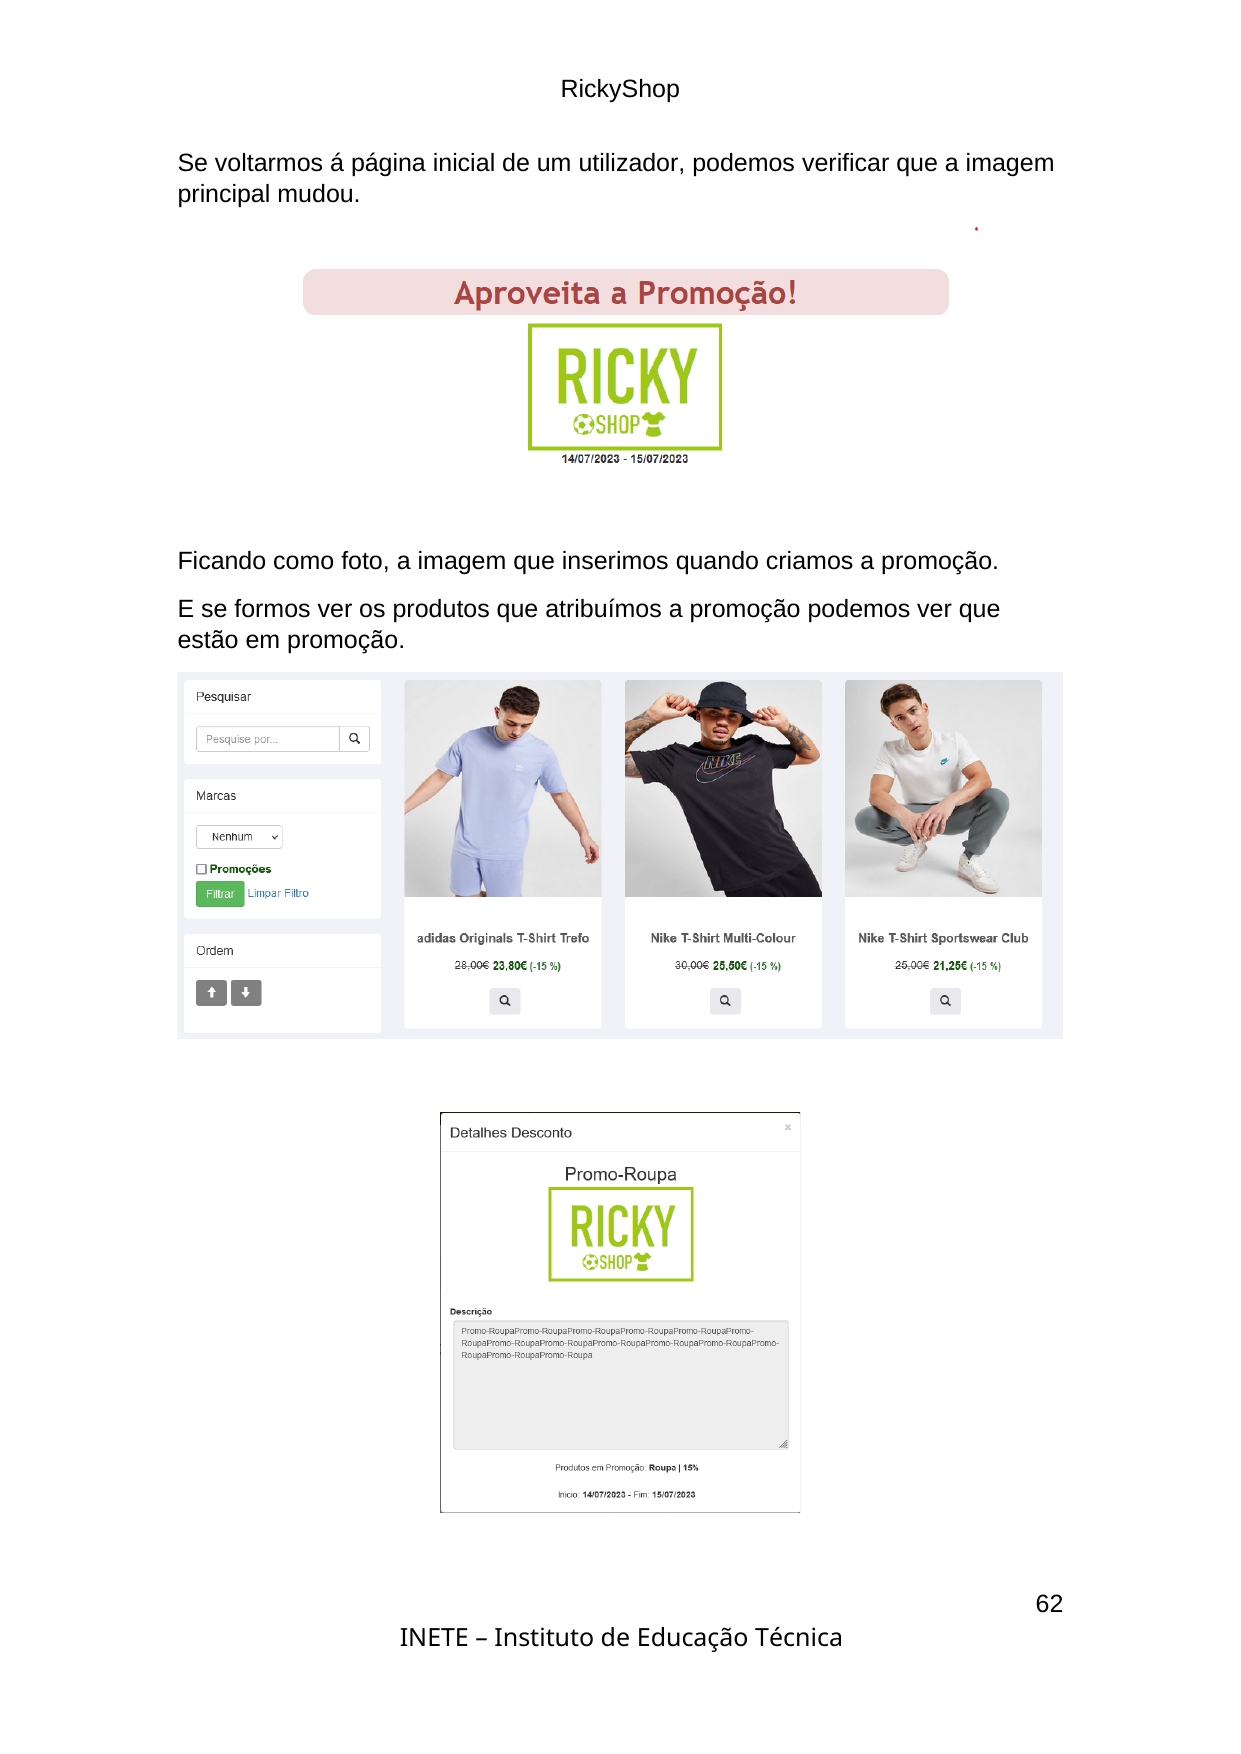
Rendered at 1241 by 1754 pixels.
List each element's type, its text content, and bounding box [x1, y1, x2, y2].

text Ficando como foto, a imagem que inserimos quando criamos a promoção. [177, 546, 1063, 575]
picture [177, 672, 1063, 1039]
picture [177, 226, 1063, 480]
picture [440, 1112, 801, 1513]
text E se formos ver os produtos que atribuímos a promoção podemos ver que estão em promoção. [177, 594, 1063, 653]
text Se voltarmos á página inicial de um utilizador, podemos verificar que a imagem principal mudou. [177, 148, 1063, 207]
